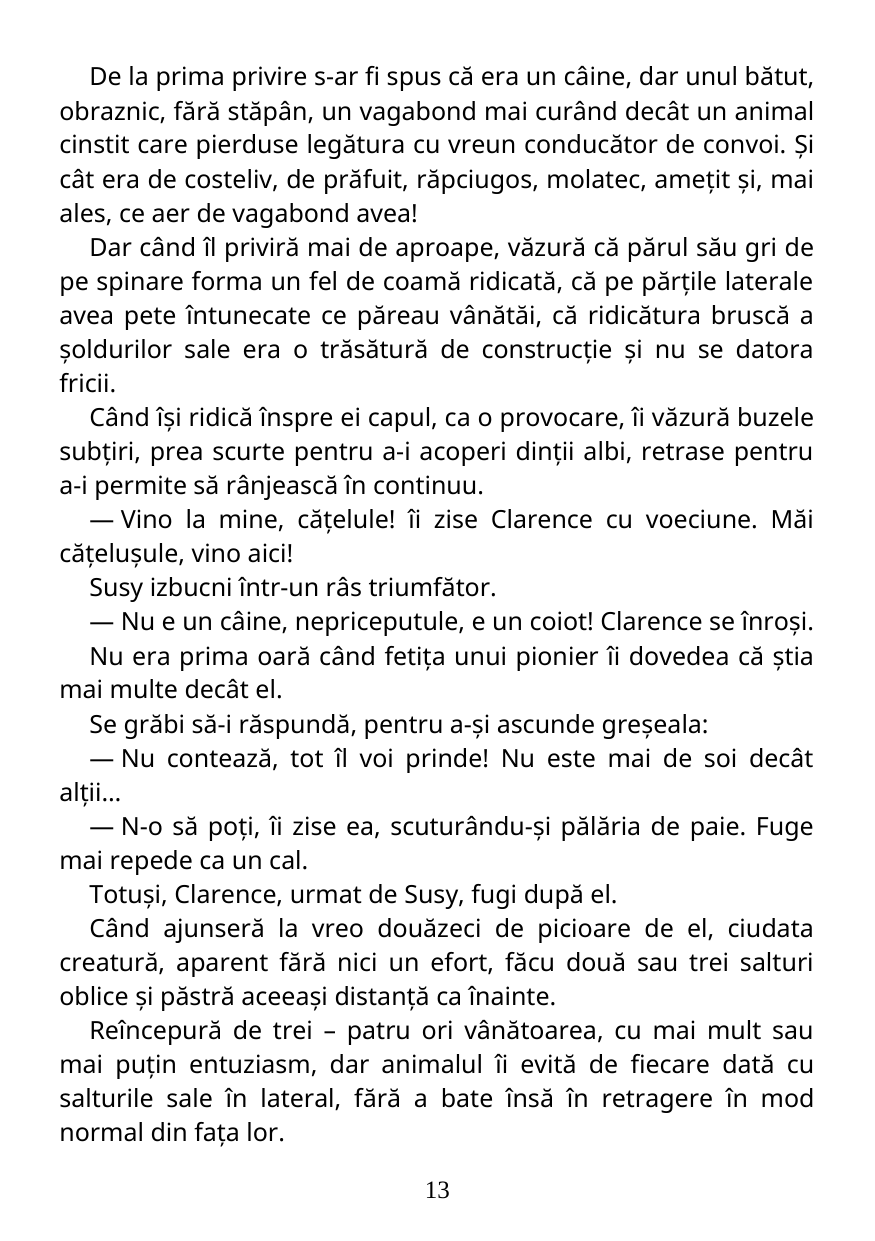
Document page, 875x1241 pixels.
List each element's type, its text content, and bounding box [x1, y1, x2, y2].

text Când îşi ridică înspre ei capul, ca o provocare, îi văzură buzele subţiri, prea scurte pentru a-i acoperi dinţii albi, retrase pentru a-i permite să rânjească în continuu. [59, 400, 815, 502]
text Reîncepură de trei – patru ori vânătoarea, cu mai mult sau mai puţin entuziasm, dar animalul îi evită de fiecare dată cu salturile sale în lateral, fără a bate însă în retragere în mod normal din faţa lor. [59, 1013, 815, 1149]
text — Nu contează, tot îl voi prinde! Nu este mai de soi decât alţii… [59, 740, 815, 808]
text Susy izbucni într-un râs triumfător. [59, 570, 815, 604]
text Când ajunseră la vreo douăzeci de picioare de el, ciudata creatură, aparent fără nici un efort, făcu două sau trei salturi oblice şi păstră aceeaşi distanţă ca înainte. [59, 911, 815, 1013]
text Dar când îl priviră mai de aproape, văzură că părul său gri de pe spinare forma un fel de coamă ridicată, că pe părţile laterale avea pete întunecate ce păreau vânătăi, că ridicătura bruscă a şoldurilor sale era o trăsătură de construcţie şi nu se datora fricii. [59, 229, 815, 400]
text Nu era prima oară când fetiţa unui pionier îi dovedea că ştia mai multe decât el. [59, 638, 815, 706]
text De la prima privire s-ar fi spus că era un câine, dar unul bătut, obraznic, fără stăpân, un vagabond mai curând decât un animal cinstit care pierduse legătura cu vreun conducător de convoi. Şi cât era de costeliv, de prăfuit, răpciugos, molatec, ameţit şi, mai ales, ce aer de vagabond avea! [59, 59, 815, 229]
text — N-o să poţi, îi zise ea, scuturându-şi pălăria de paie. Fuge mai repede ca un cal. [59, 808, 815, 877]
text — Nu e un câine, nepriceputule, e un coiot! Clarence se înroşi. [59, 604, 815, 638]
text — Vino la mine, căţelule! îi zise Clarence cu voeciune. Măi căţeluşule, vino aici! [59, 502, 815, 570]
text Totuşi, Clarence, urmat de Susy, fugi după el. [59, 877, 815, 911]
text Se grăbi să-i răspundă, pentru a-şi ascunde greşeala: [59, 706, 815, 740]
